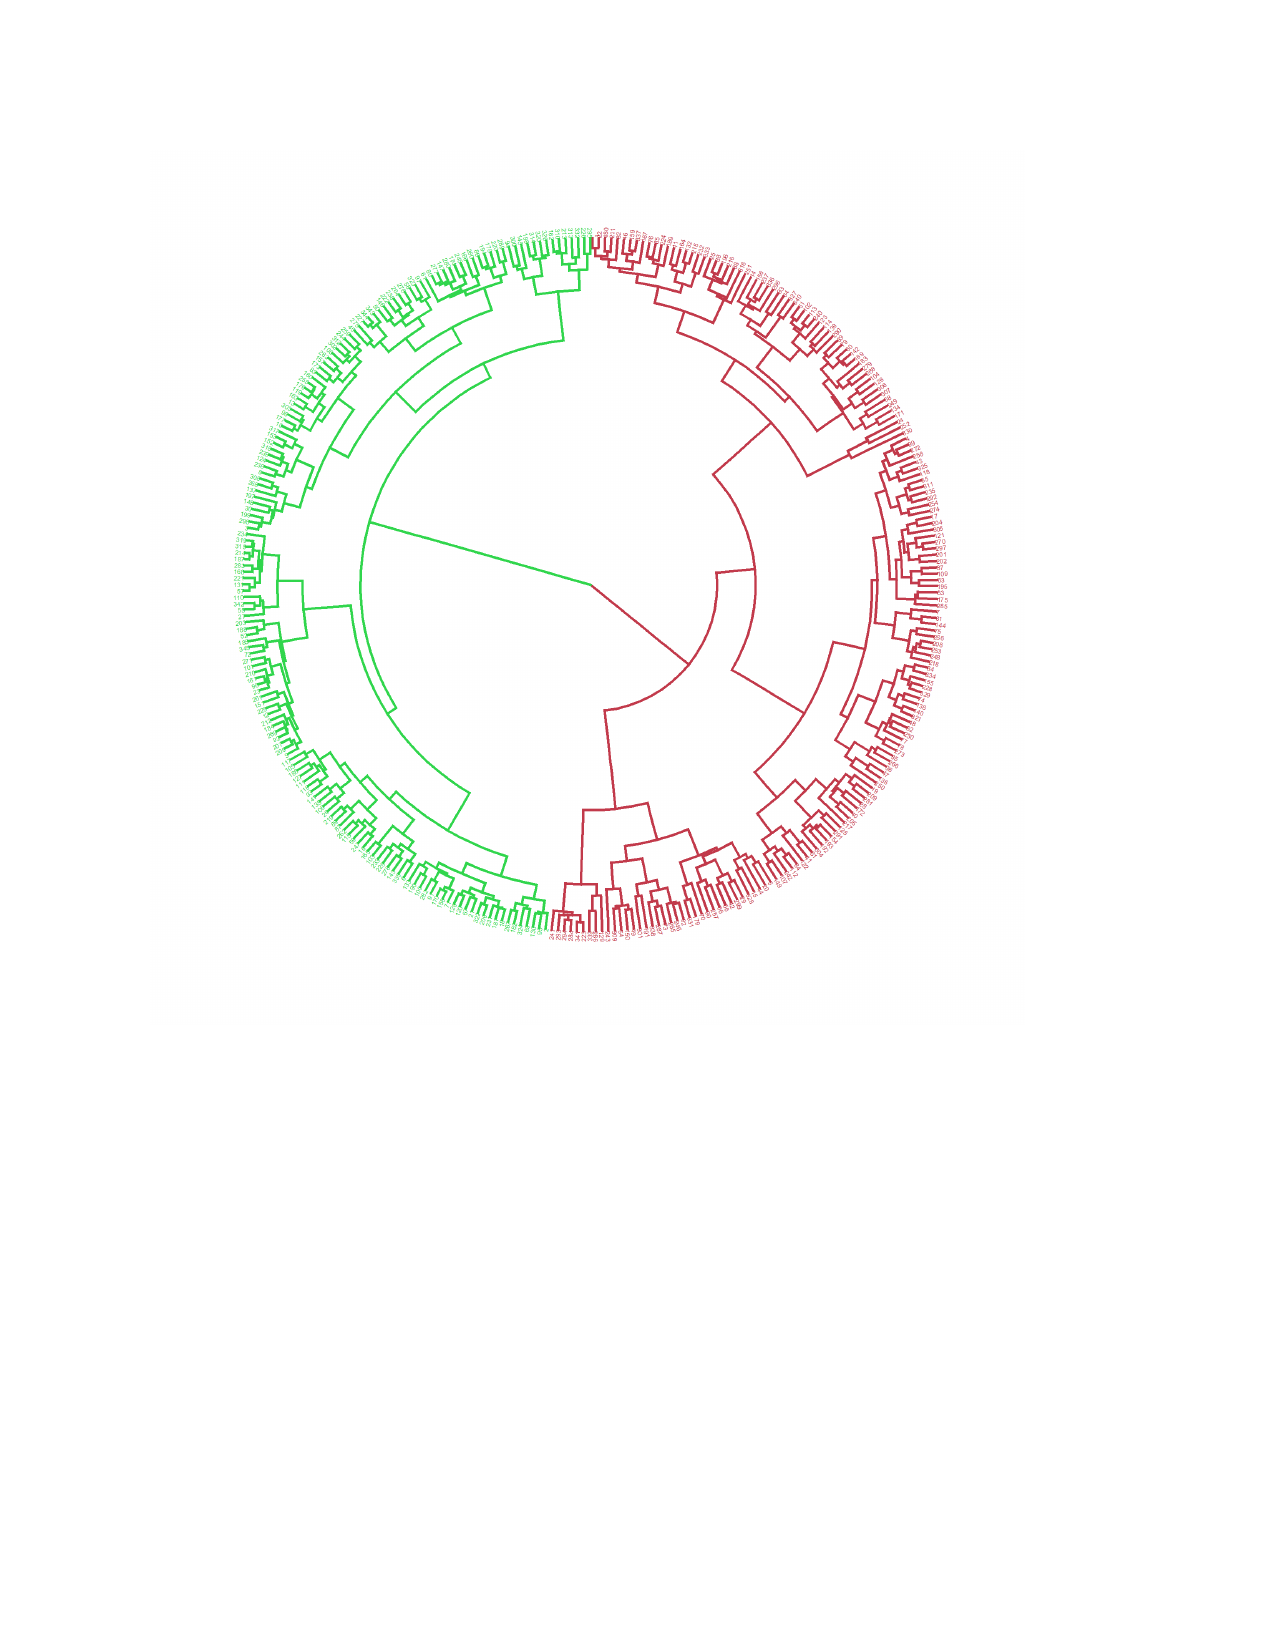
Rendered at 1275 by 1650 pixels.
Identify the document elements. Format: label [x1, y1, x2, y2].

picture [150, 150, 1025, 1025]
